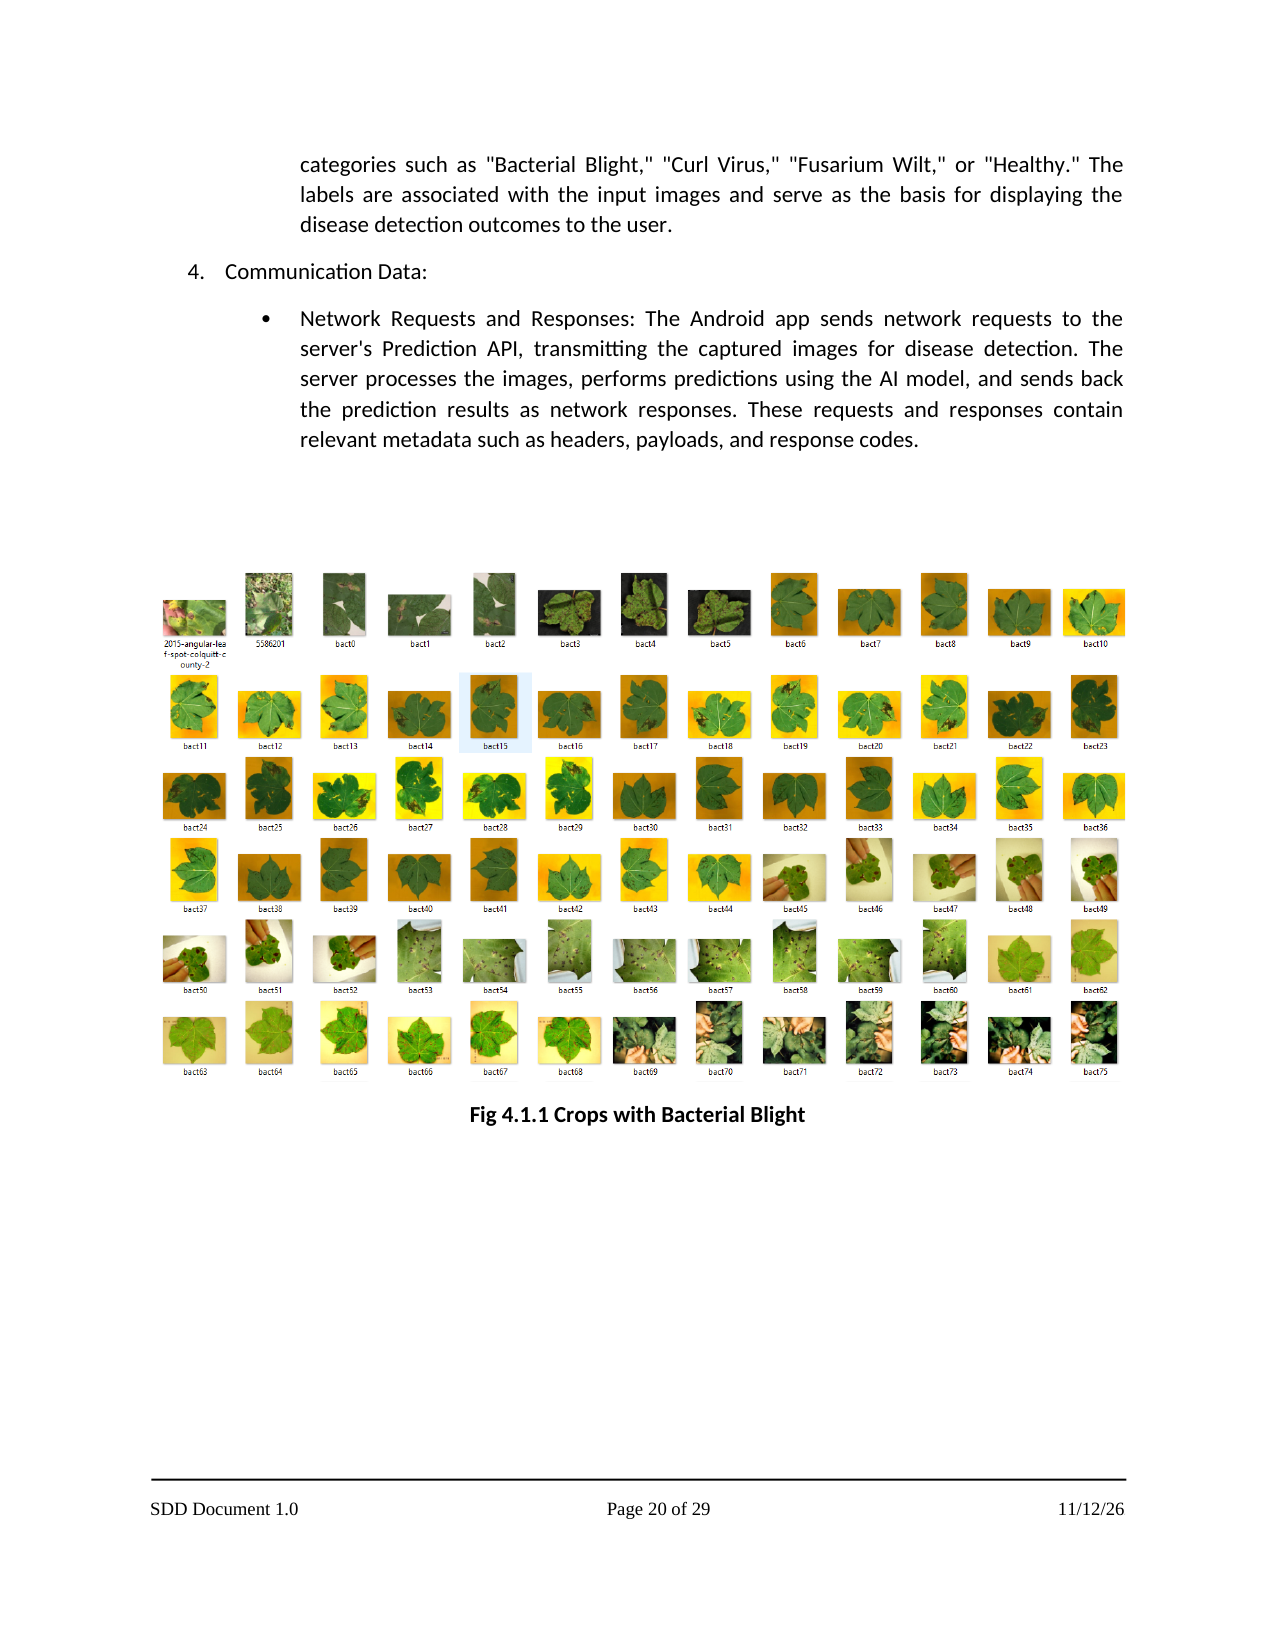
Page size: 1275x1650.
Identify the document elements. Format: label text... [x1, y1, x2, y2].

list Communication Data: [187, 257, 1125, 285]
text Fig 4.1.1 Crops with Bacterial Blight [150, 1100, 1125, 1128]
list Network Requests and Responses: The Android app sends network requests to the server's Prediction API, transmitting the captured images for disease detection. The server processes the images, performs predictions using the AI model, and sends back the prediction results as network responses. These requests and responses contain relevant metadata such as headers, payloads, and response codes. [262, 304, 1125, 453]
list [262, 150, 1125, 238]
picture [150, 565, 1125, 1082]
